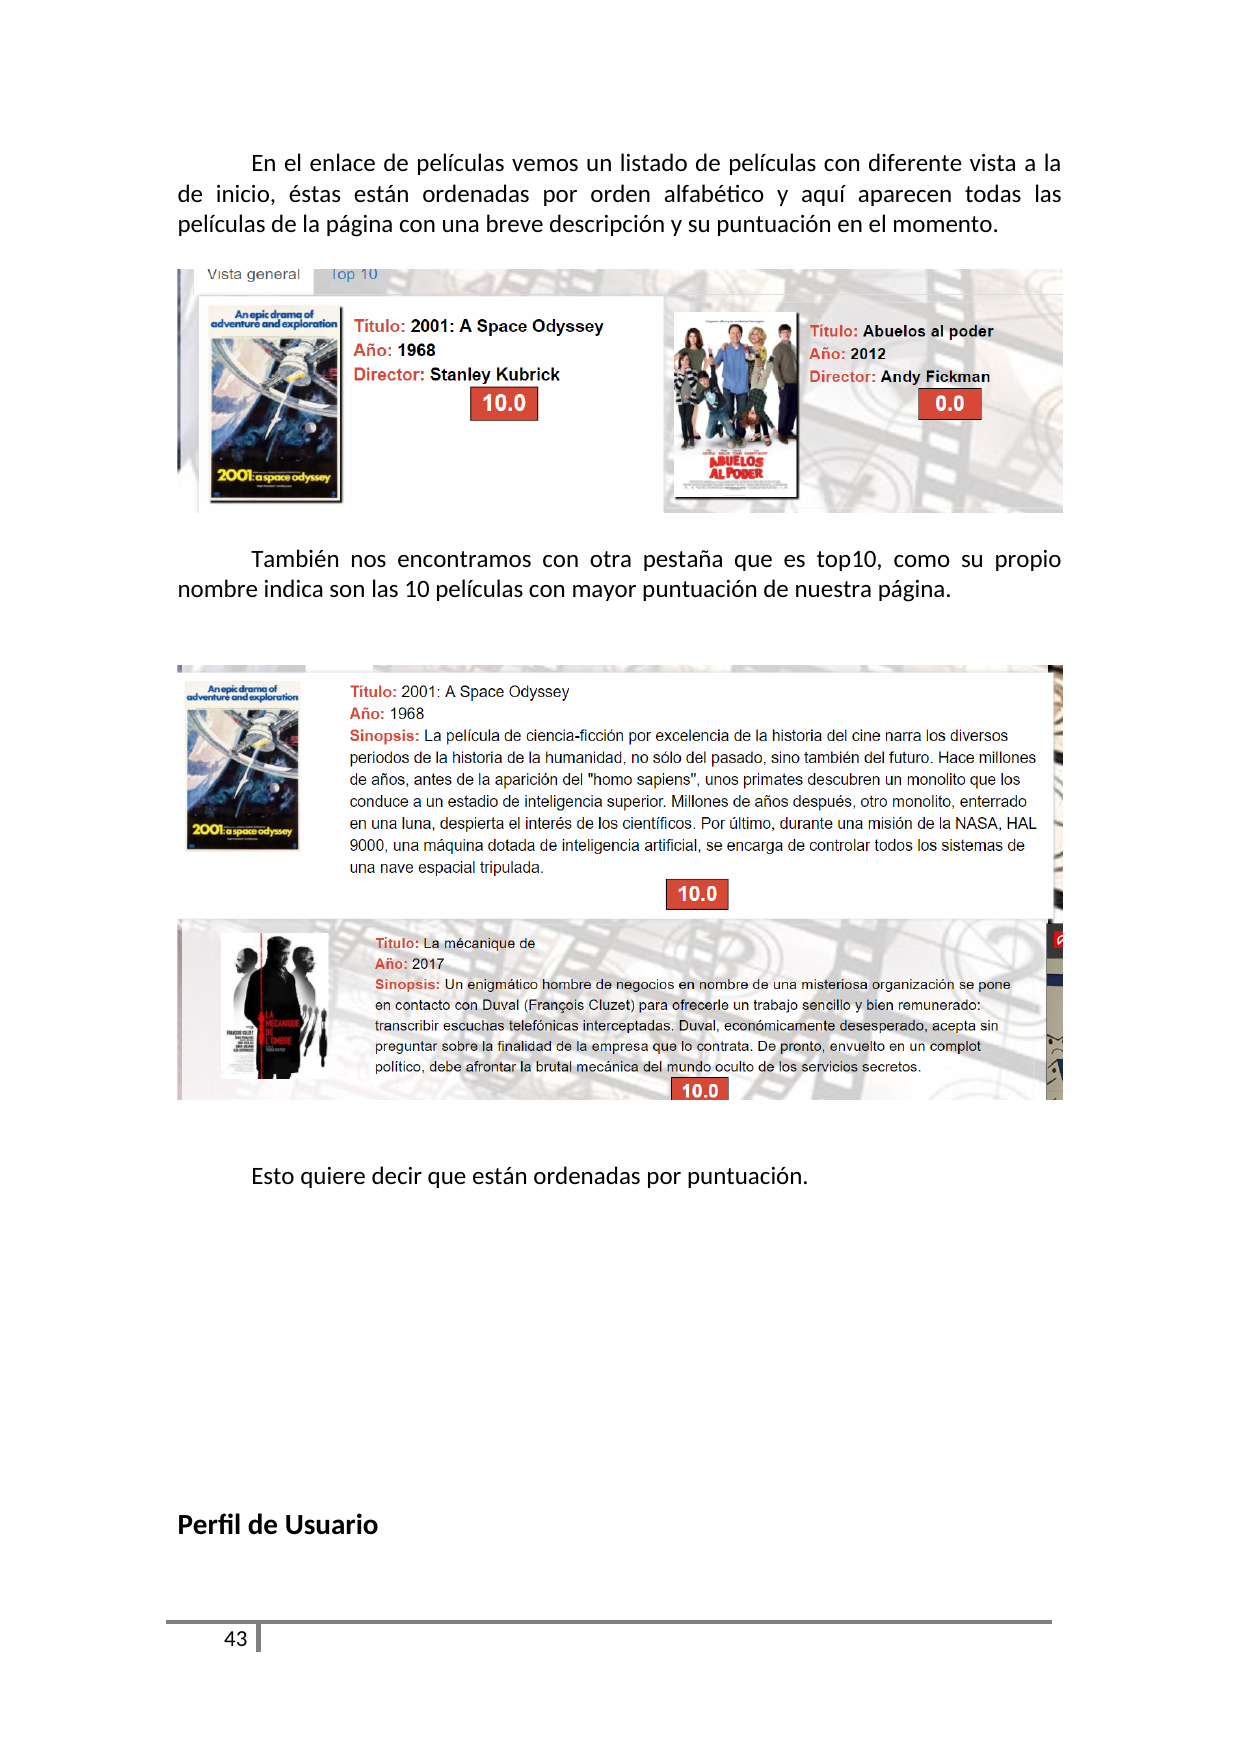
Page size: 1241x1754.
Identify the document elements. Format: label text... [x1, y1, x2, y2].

text Perfil de Usuario [177, 1506, 1063, 1542]
text También nos encontramos con otra pestaña que es top10, como su propio nombre indica son las 10 películas con mayor puntuación de nuestra página. [177, 543, 1063, 604]
text Esto quiere decir que están ordenadas por puntuación. [177, 1160, 1063, 1191]
picture [177, 269, 1063, 513]
picture [177, 665, 1063, 1100]
text En el enlace de películas vemos un listado de películas con diferente vista a la de inicio, éstas están ordenadas por orden alfabético y aquí aparecen todas las películas de la página con una breve descripción y su puntuación en el momento. [177, 148, 1063, 239]
